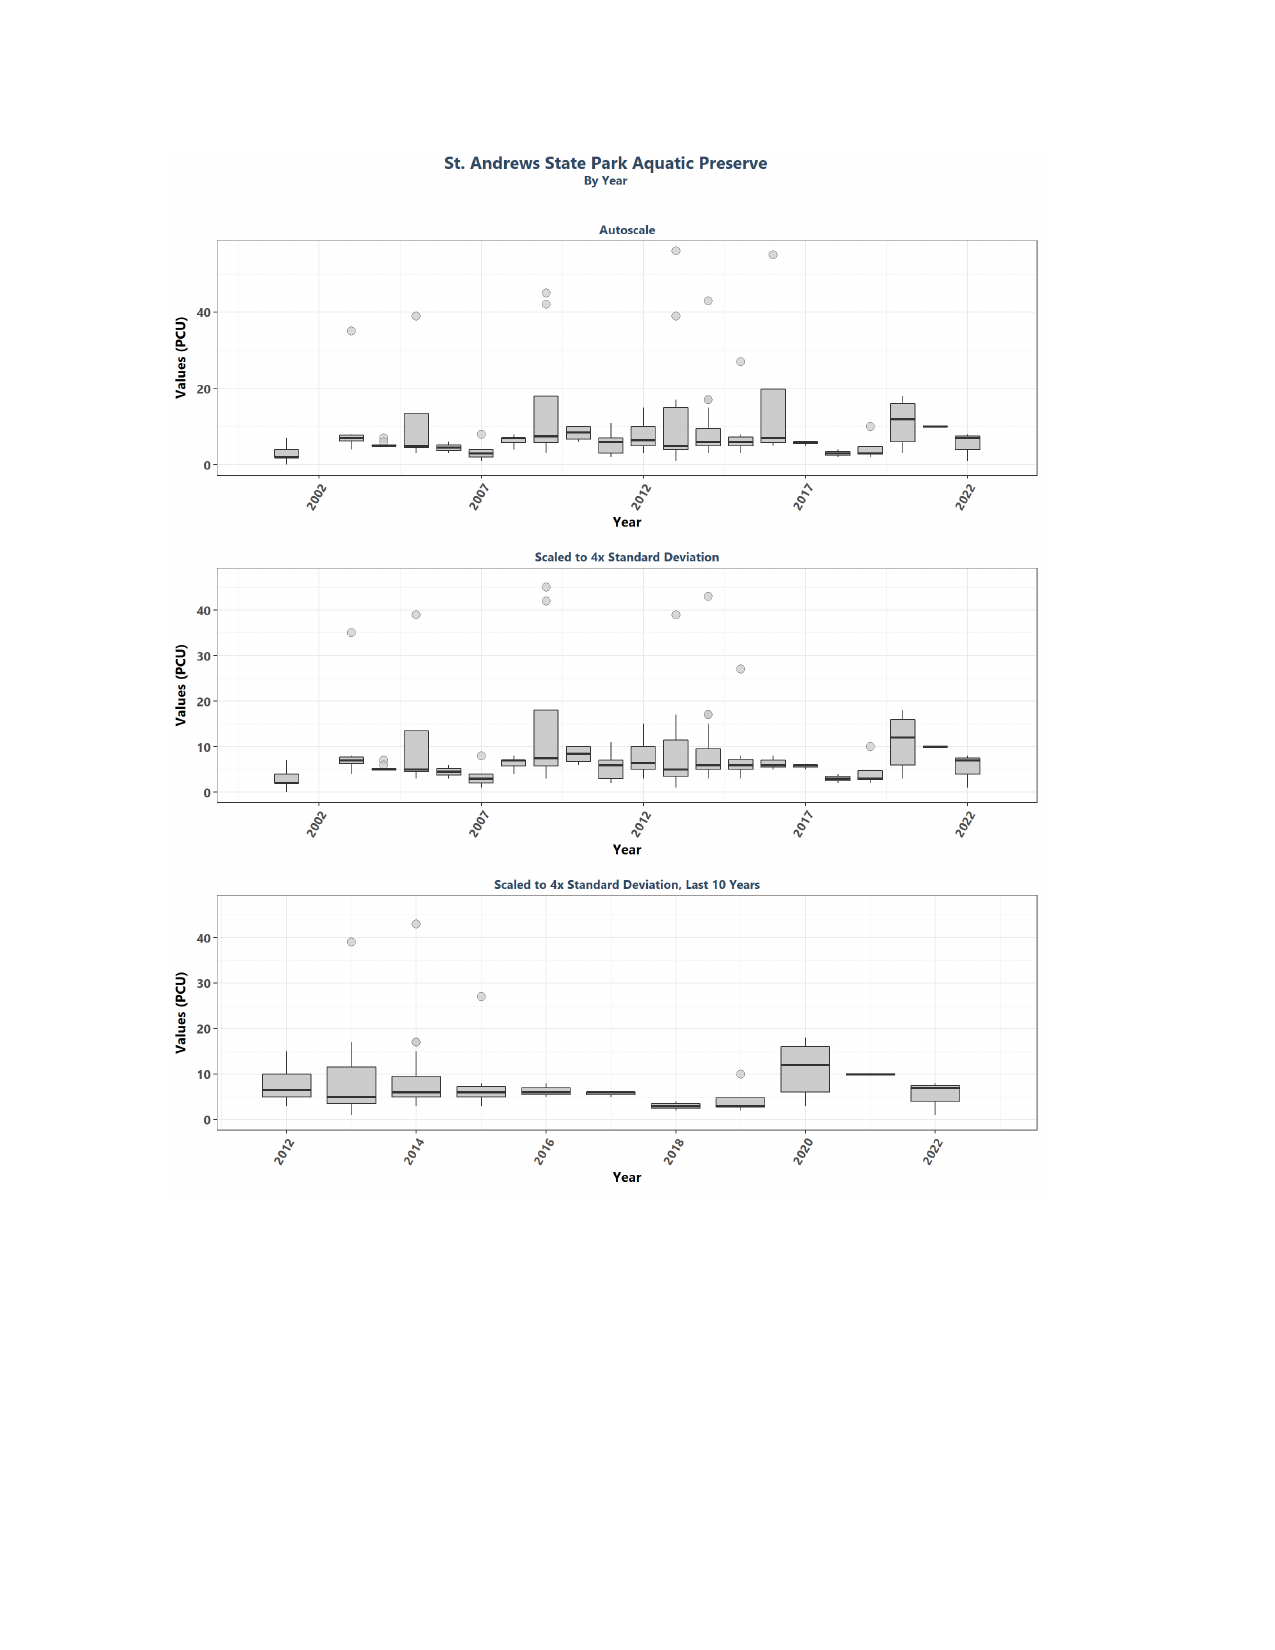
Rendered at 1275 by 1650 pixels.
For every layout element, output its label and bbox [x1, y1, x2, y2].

picture [168, 150, 1044, 1200]
